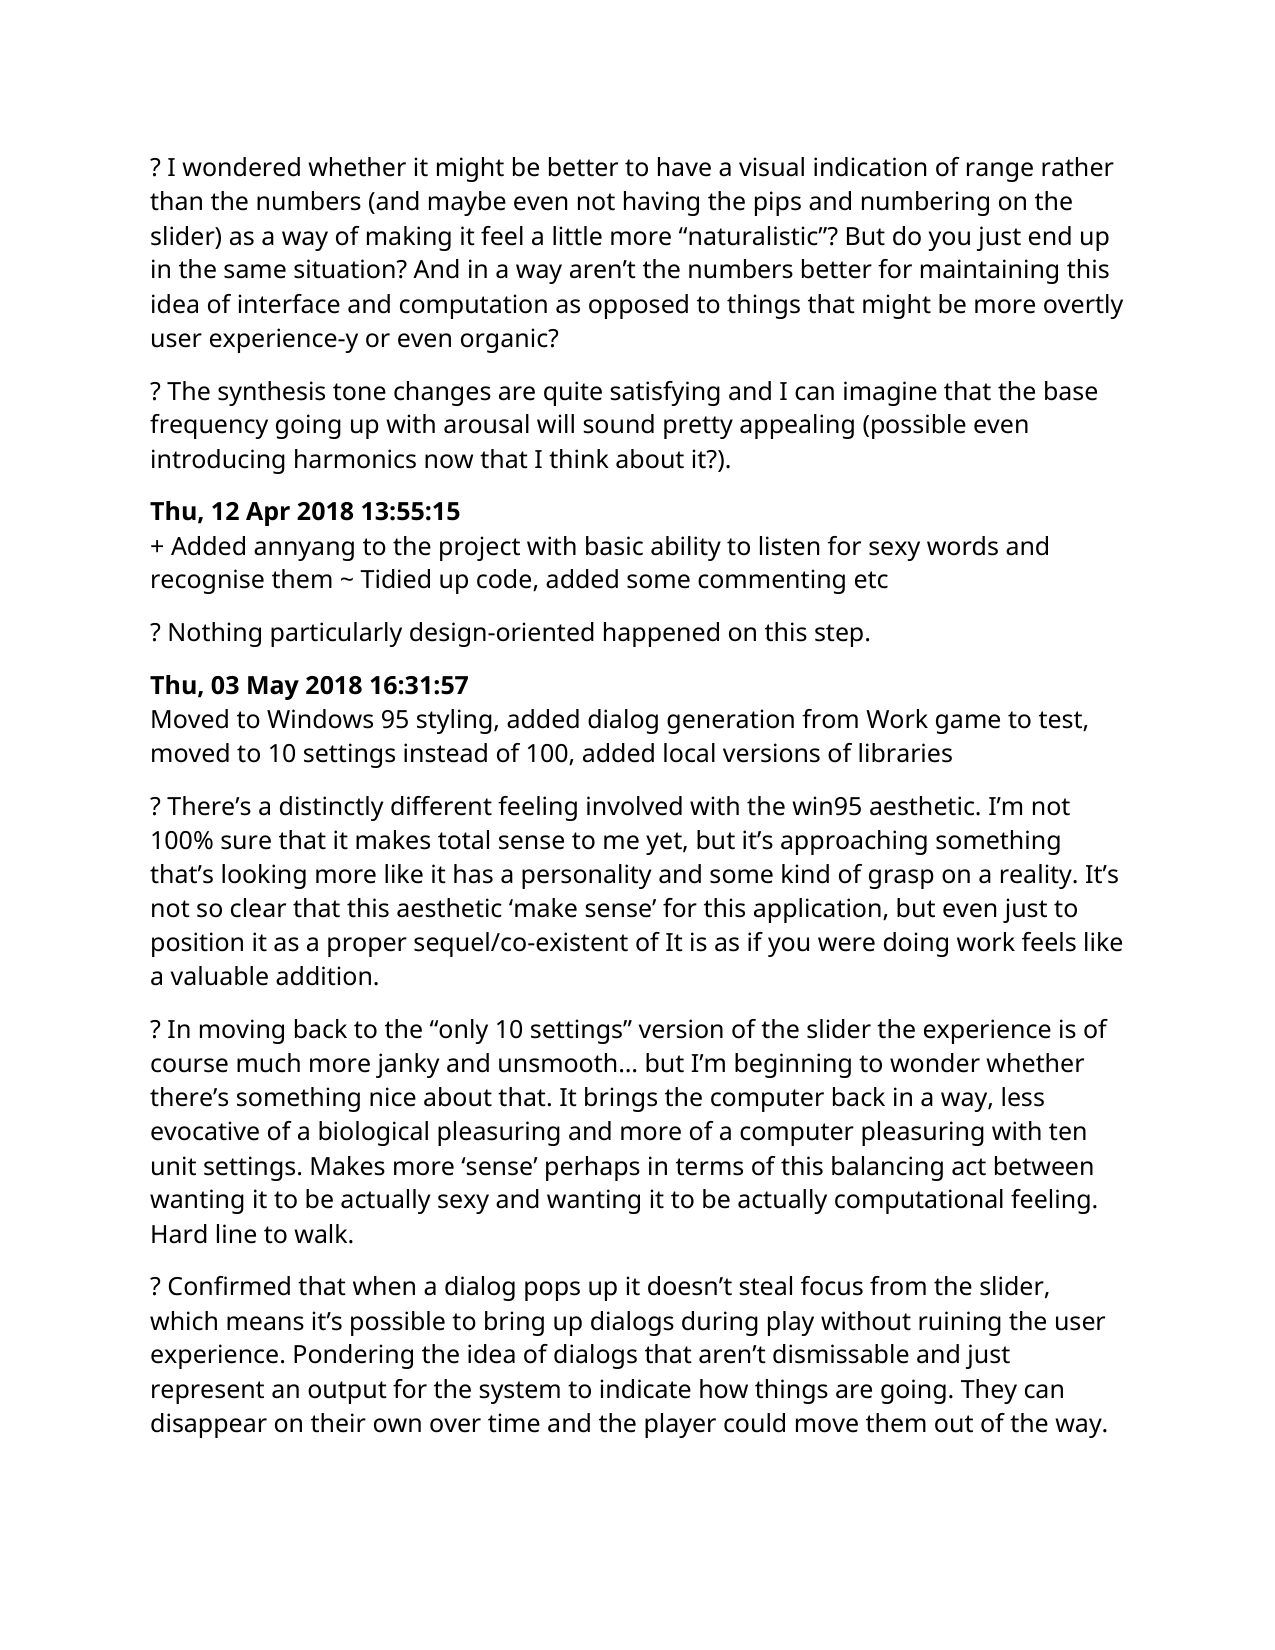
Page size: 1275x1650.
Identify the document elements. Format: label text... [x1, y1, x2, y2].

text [150, 1269, 1125, 1439]
text ? There’s a distinctly different feeling involved with the win95 aesthetic. I’m not 100% sure that it makes total sense to me yet, but it’s approaching something that’s looking more like it has a personality and some kind of grasp on a reality. It’s not so clear that this aesthetic ‘make sense’ for this application, but even just to position it as a proper sequel/co-existent of It is as if you were doing work feels like a valuable addition. [150, 789, 1125, 993]
text ? The synthesis tone changes are quite satisfying and I can imagine that the base frequency going up with arousal will sound pretty appealing (possible even introducing harmonics now that I think about it?). [150, 373, 1125, 475]
text Thu, 03 May 2018 16:31:57 Moved to Windows 95 styling, added dialog generation from Work game to test, moved to 10 settings instead of 100, added local versions of libraries [150, 668, 1125, 770]
text Thu, 12 Apr 2018 13:55:15 + Added annyang to the project with basic ability to listen for sexy words and recognise them ~ Tidied up code, added some commenting etc [150, 494, 1125, 596]
text ? Nothing particularly design-oriented happened on this step. [150, 615, 1125, 649]
text ? In moving back to the “only 10 settings” version of the slider the experience is of course much more janky and unsmooth… but I’m beginning to wonder whether there’s something nice about that. It brings the computer back in a way, less evocative of a biological pleasuring and more of a computer pleasuring with ten unit settings. Makes more ‘sense’ perhaps in terms of this balancing act between wanting it to be actually sexy and wanting it to be actually computational feeling. Hard line to walk. [150, 1012, 1125, 1250]
text ? I wondered whether it might be better to have a visual indication of range rather than the numbers (and maybe even not having the pips and numbering on the slider) as a way of making it feel a little more “naturalistic”? But do you just end up in the same situation? And in a way aren’t the numbers better for maintaining this idea of interface and computation as opposed to things that might be more overtly user experience-y or even organic? [150, 150, 1125, 354]
